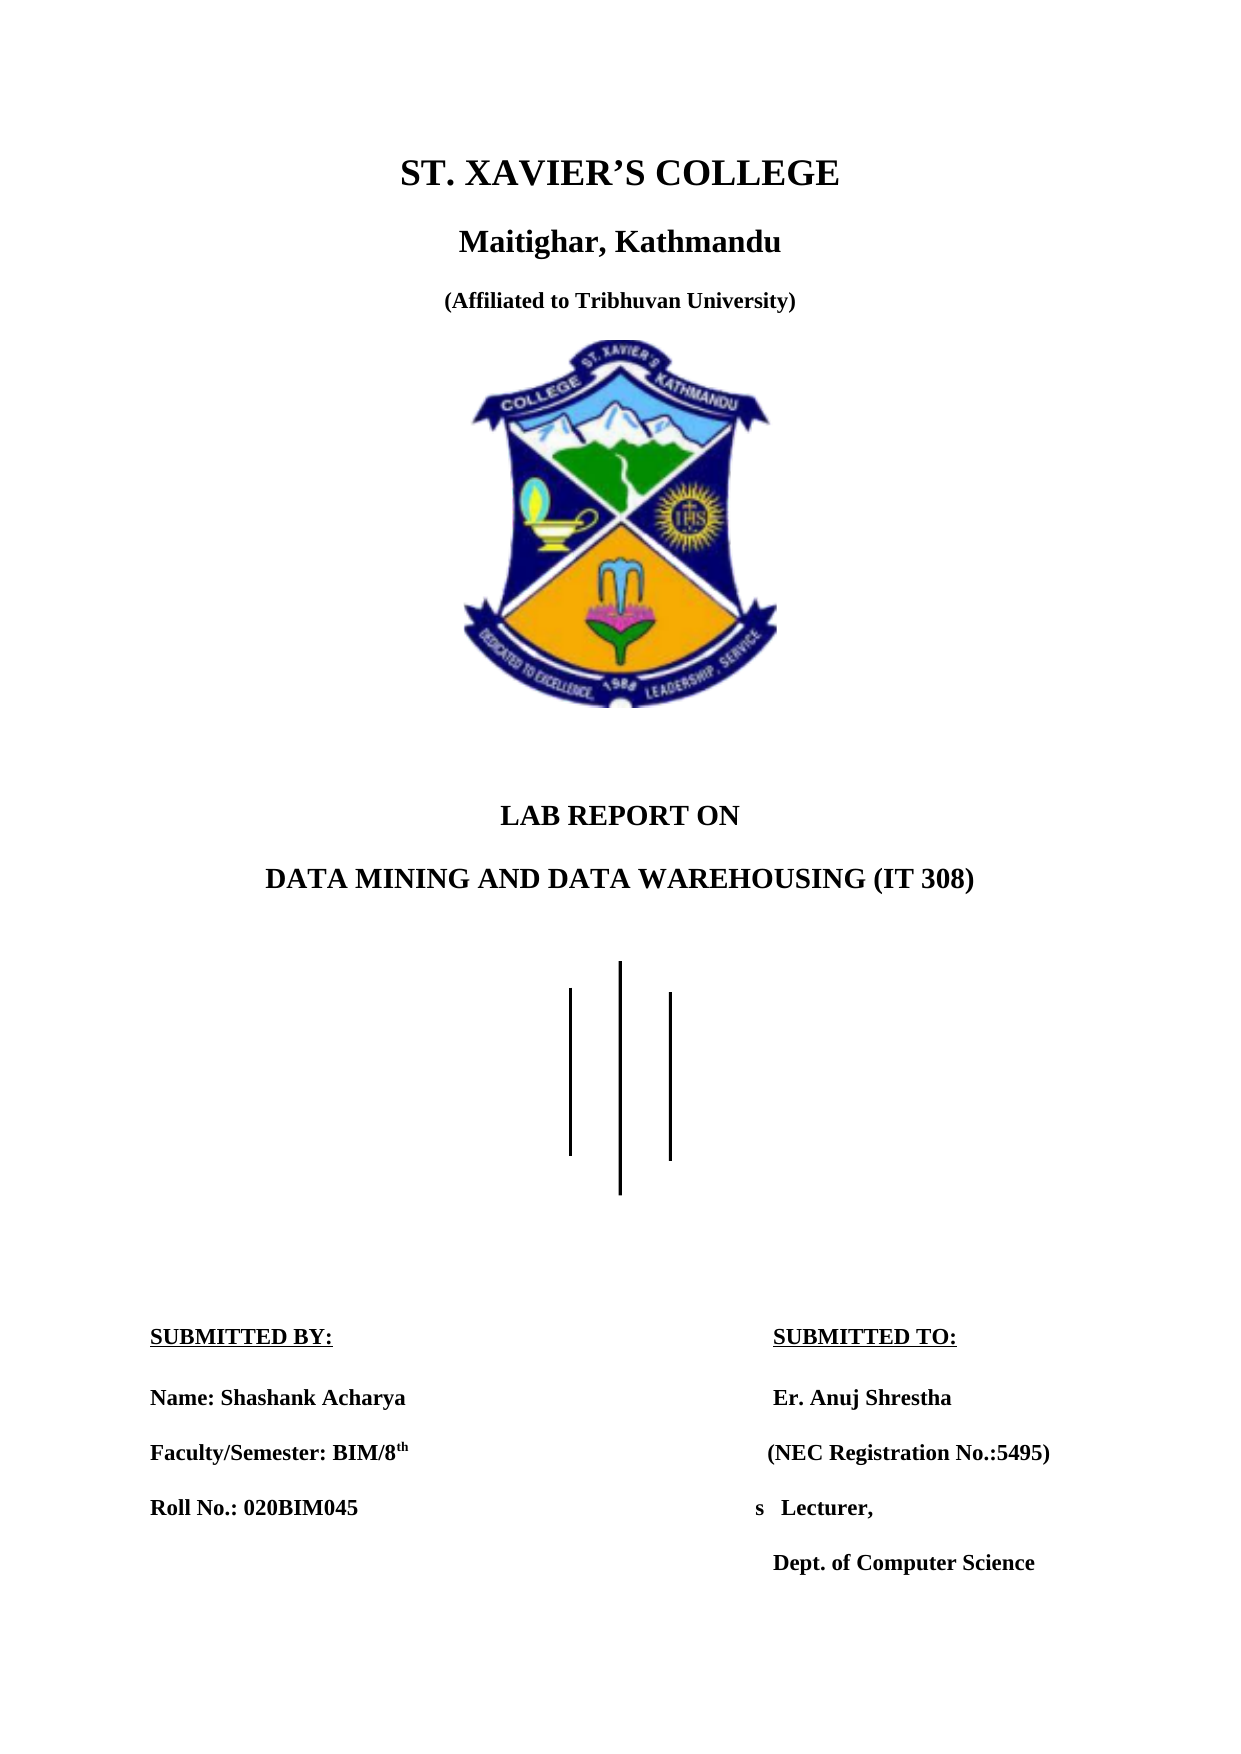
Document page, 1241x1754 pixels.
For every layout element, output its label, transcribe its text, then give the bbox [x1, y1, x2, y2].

text (Affiliated to Tribhuvan University) [150, 288, 1090, 314]
text LAB REPORT ON [150, 798, 1090, 832]
text Roll No.: 020BIM045 s Lecturer, [150, 1494, 1090, 1520]
text Name: Shashank Acharya Er. Anuj Shrestha [150, 1383, 1090, 1410]
text SUBMITTED BY: SUBMITTED TO: [150, 1323, 1090, 1349]
text ST. XAVIER’S COLLEGE [150, 150, 1090, 193]
text Maitighar, Kathmandu [150, 222, 1090, 259]
picture [463, 340, 777, 708]
text Dept. of Computer Science [150, 1549, 1090, 1576]
text DATA MINING AND DATA WAREHOUSING (IT 308) [150, 862, 1090, 895]
text Faculty/Semester: BIM/8th (NEC Registration No.:5495) [150, 1439, 1090, 1465]
